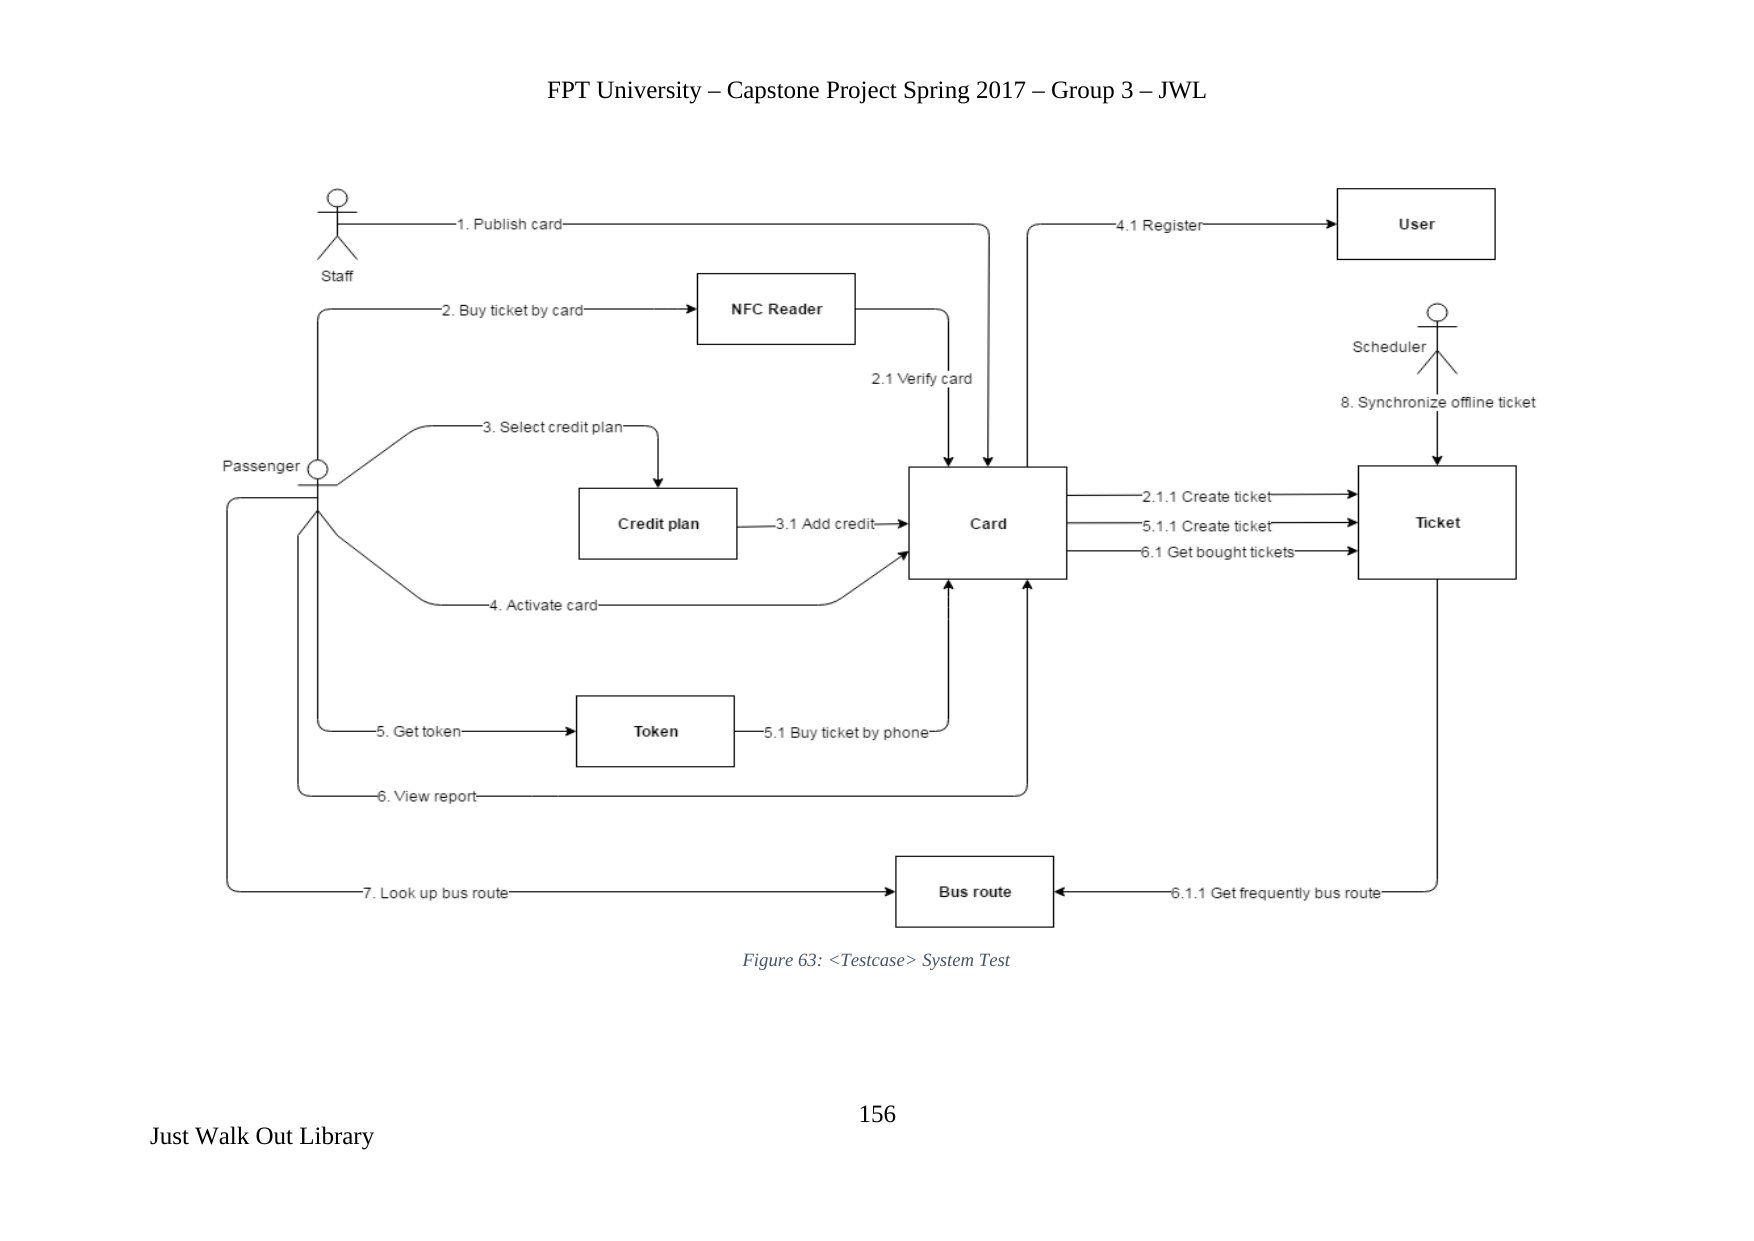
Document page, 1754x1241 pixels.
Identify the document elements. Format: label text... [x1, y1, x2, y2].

text Figure 63: <Testcase> System Test [150, 949, 1604, 971]
picture [216, 187, 1538, 929]
